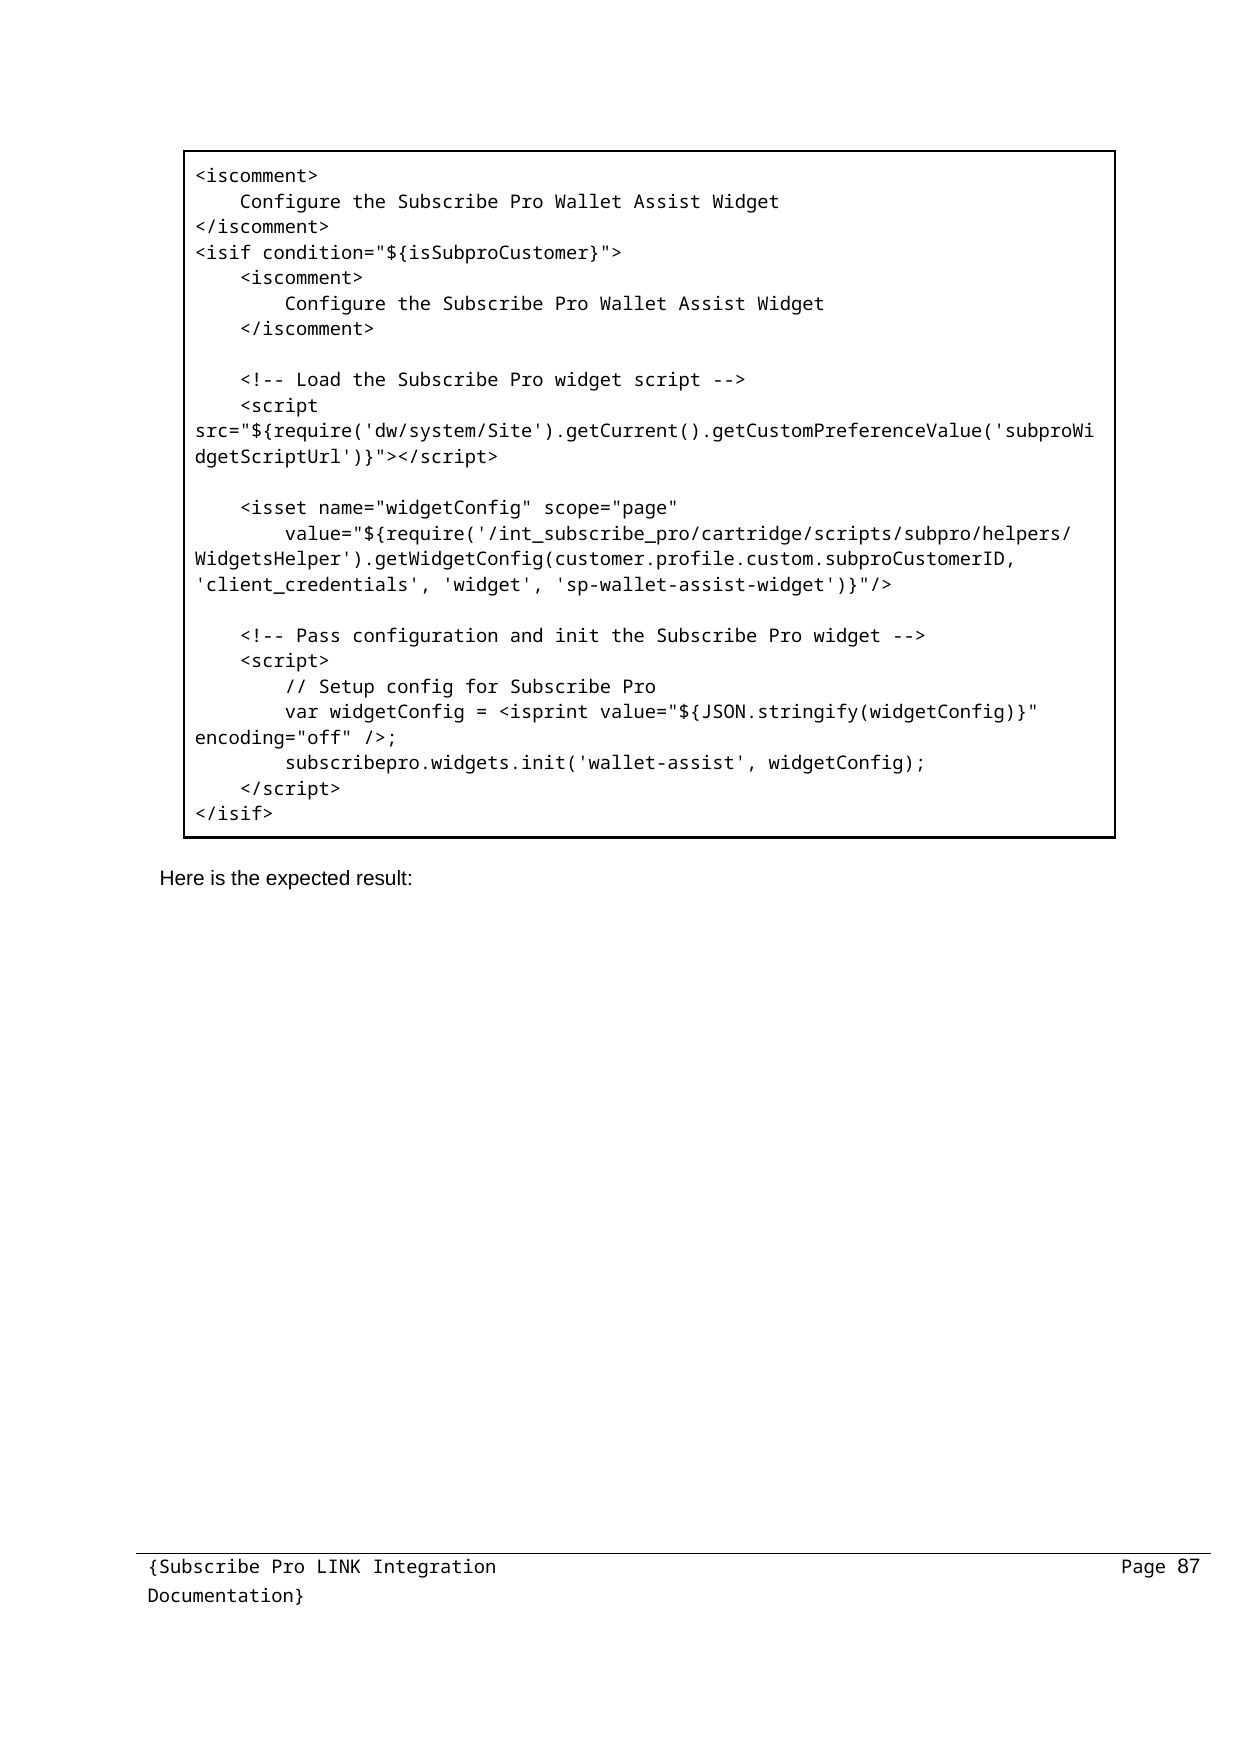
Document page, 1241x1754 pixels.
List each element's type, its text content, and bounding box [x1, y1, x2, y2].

table_header <iscomment> Configure the Subscribe Pro Wallet Assist Widget </iscomment> <isif condition="${isSubproCustomer}"> <iscomment> Configure the Subscribe Pro Wallet Assist Widget </iscomment> <!-- Load the Subscribe Pro widget script --> <script src="${require('dw/system/Site').getCurrent().getCustomPreferenceValue('subproWidgetScriptUrl')}"></script> <isset name="widgetConfig" scope="page" value="${require('/int_subscribe_pro/cartridge/scripts/subpro/helpers/WidgetsHelper').getWidgetConfig(customer.profile.custom.subproCustomerID, 'client_credentials', 'widget', 'sp-wallet-assist-widget')}"/> <!-- Pass configuration and init the Subscribe Pro widget --> <script> // Setup config for Subscribe Pro var widgetConfig = <isprint value="${JSON.stringify(widgetConfig)}" encoding="off" />; subscribepro.widgets.init('wallet-assist', widgetConfig); </script> </isif> [185, 152, 1114, 836]
text Here is the expected result: [159, 866, 1128, 890]
